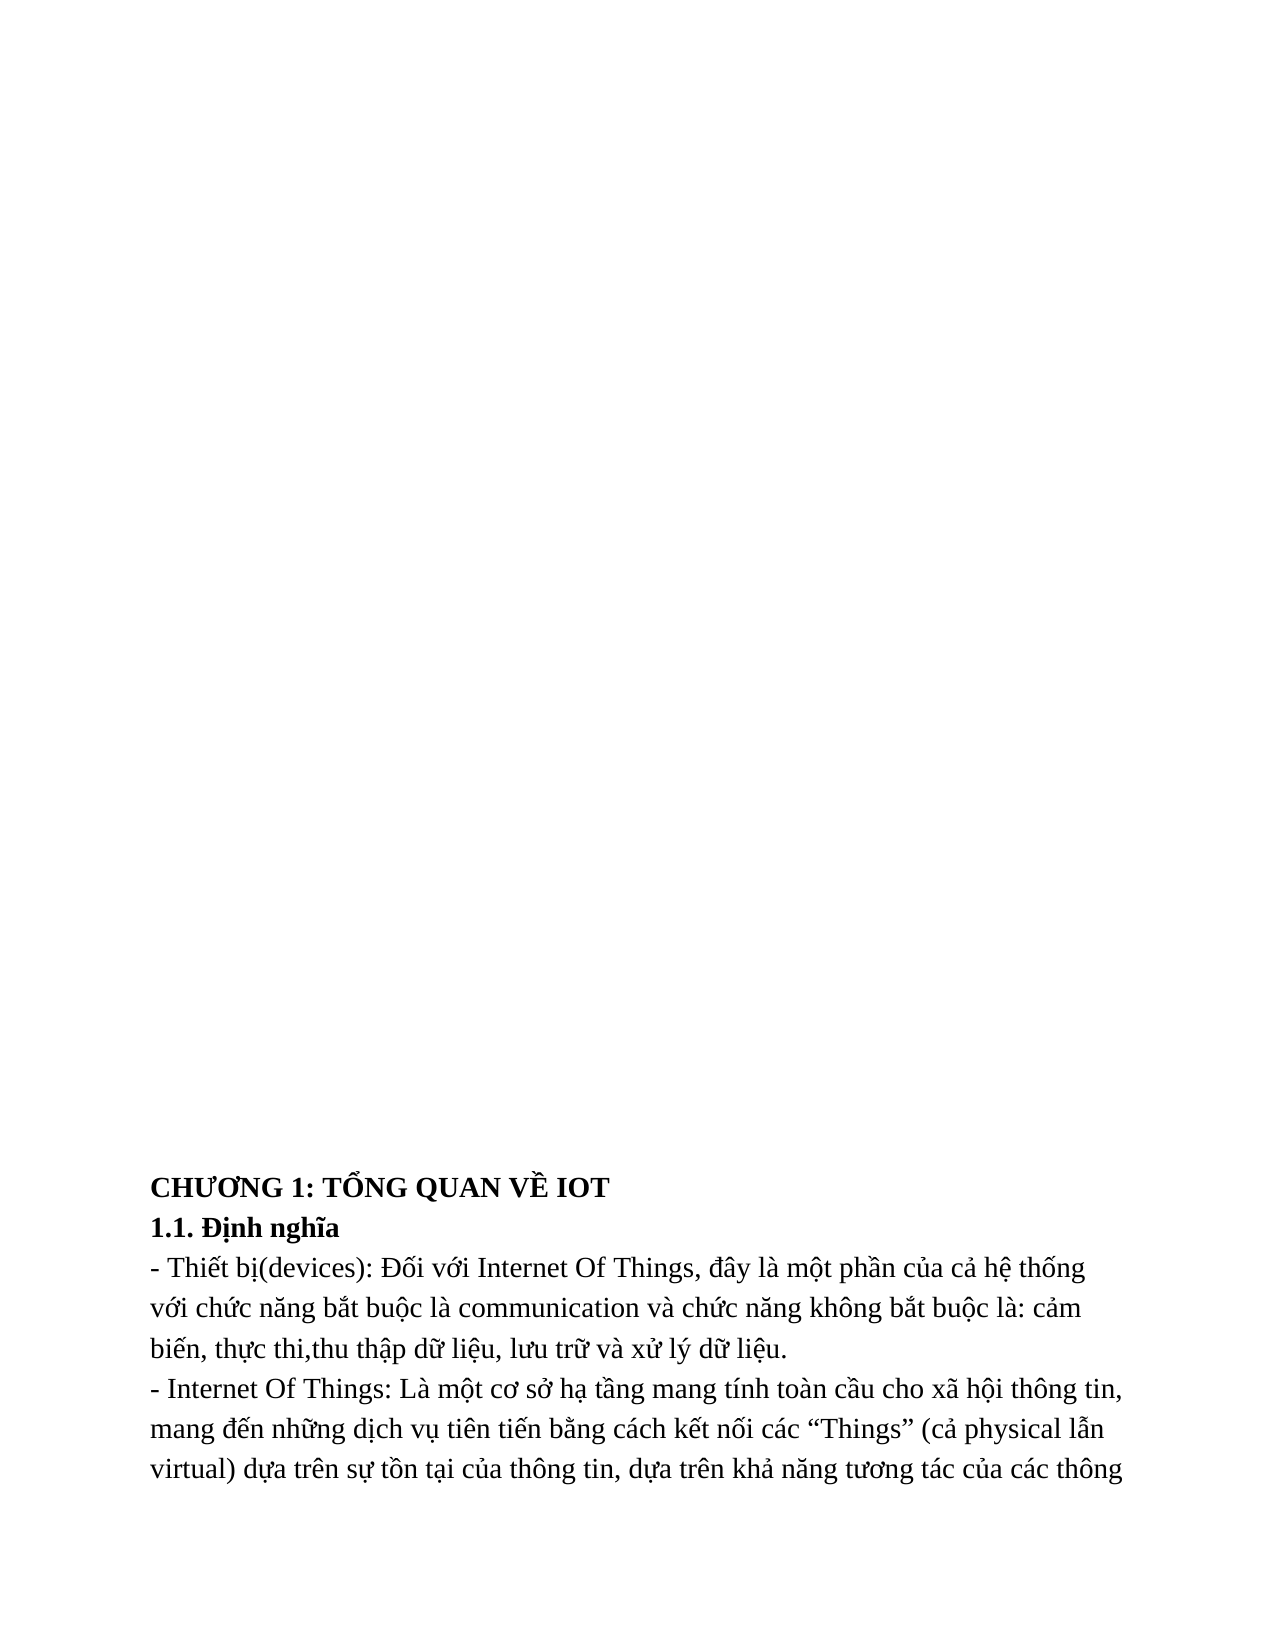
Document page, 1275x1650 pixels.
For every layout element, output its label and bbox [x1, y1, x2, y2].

text [150, 1170, 1125, 1485]
